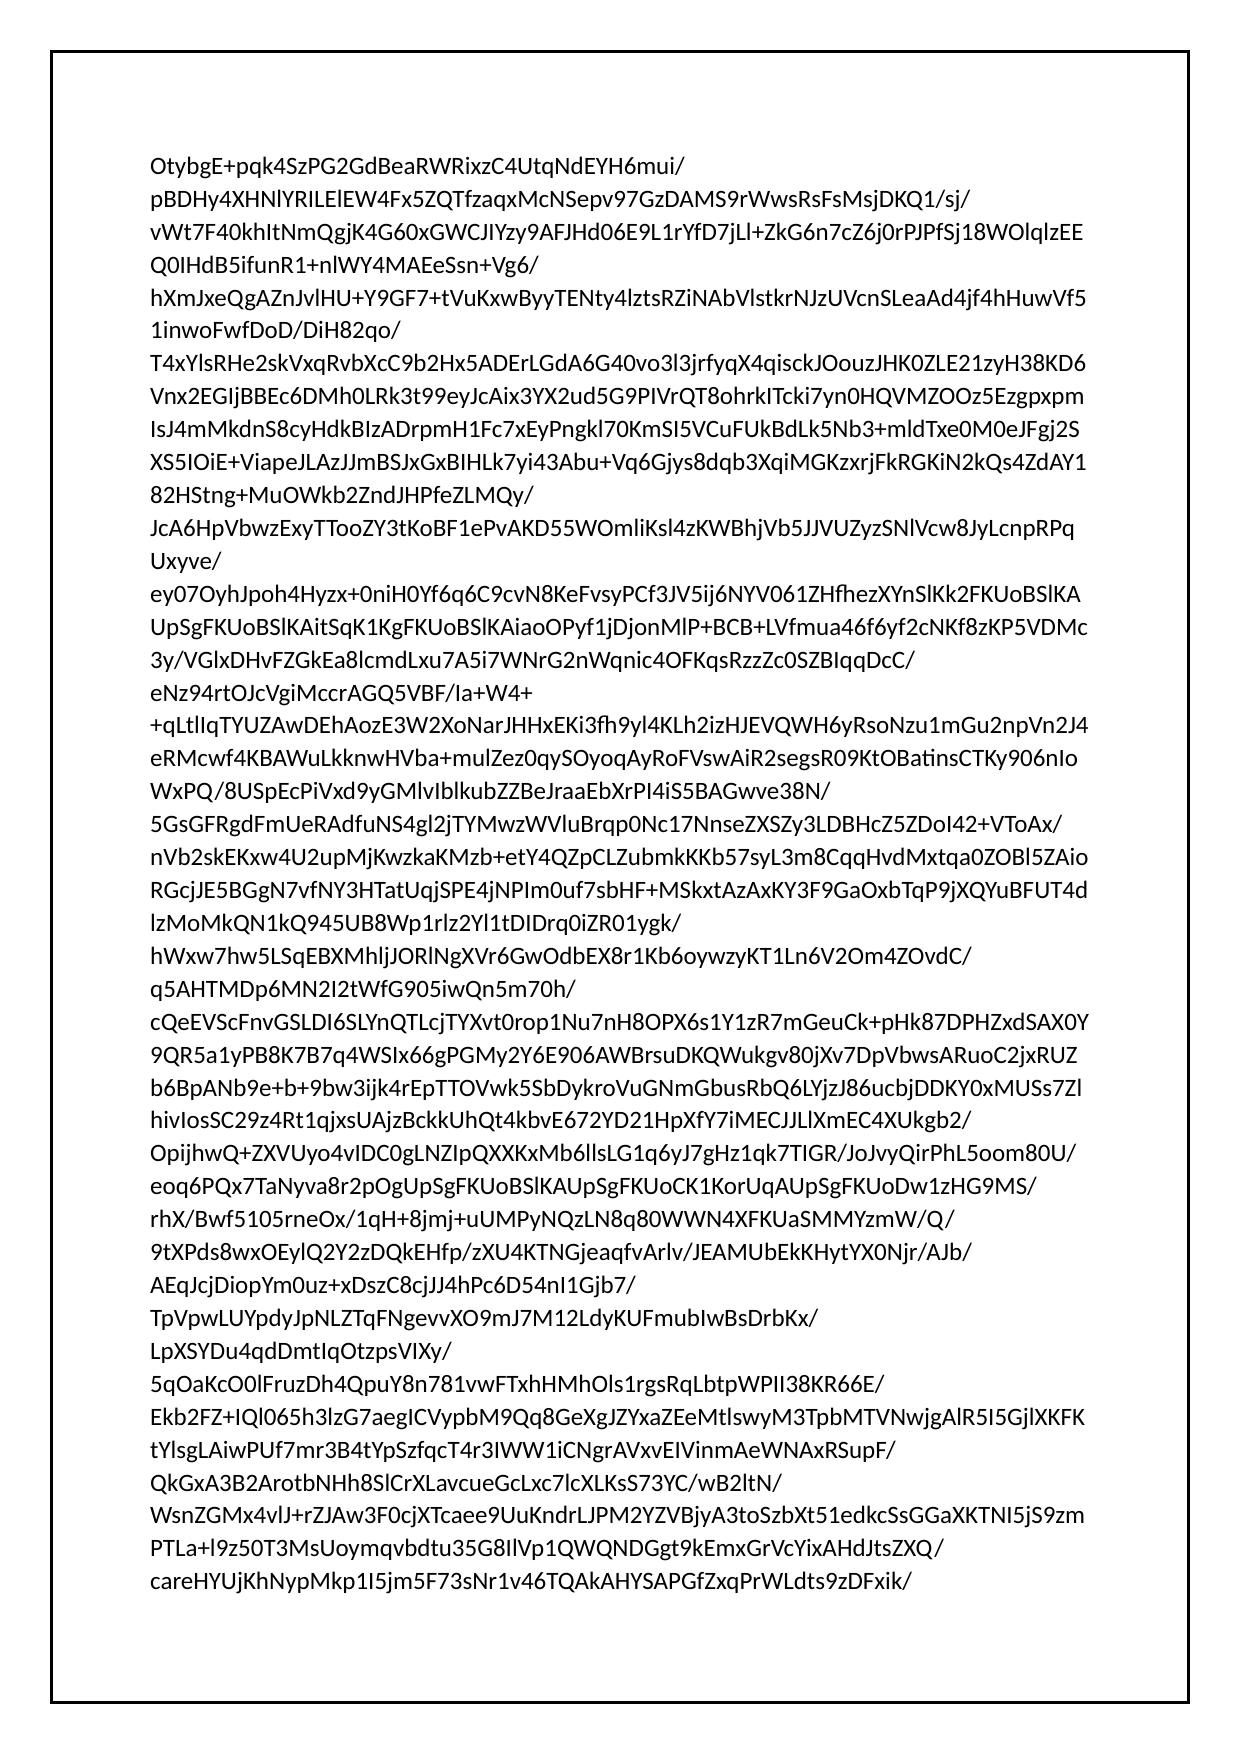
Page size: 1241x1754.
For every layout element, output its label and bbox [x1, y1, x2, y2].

text [150, 150, 1090, 1596]
